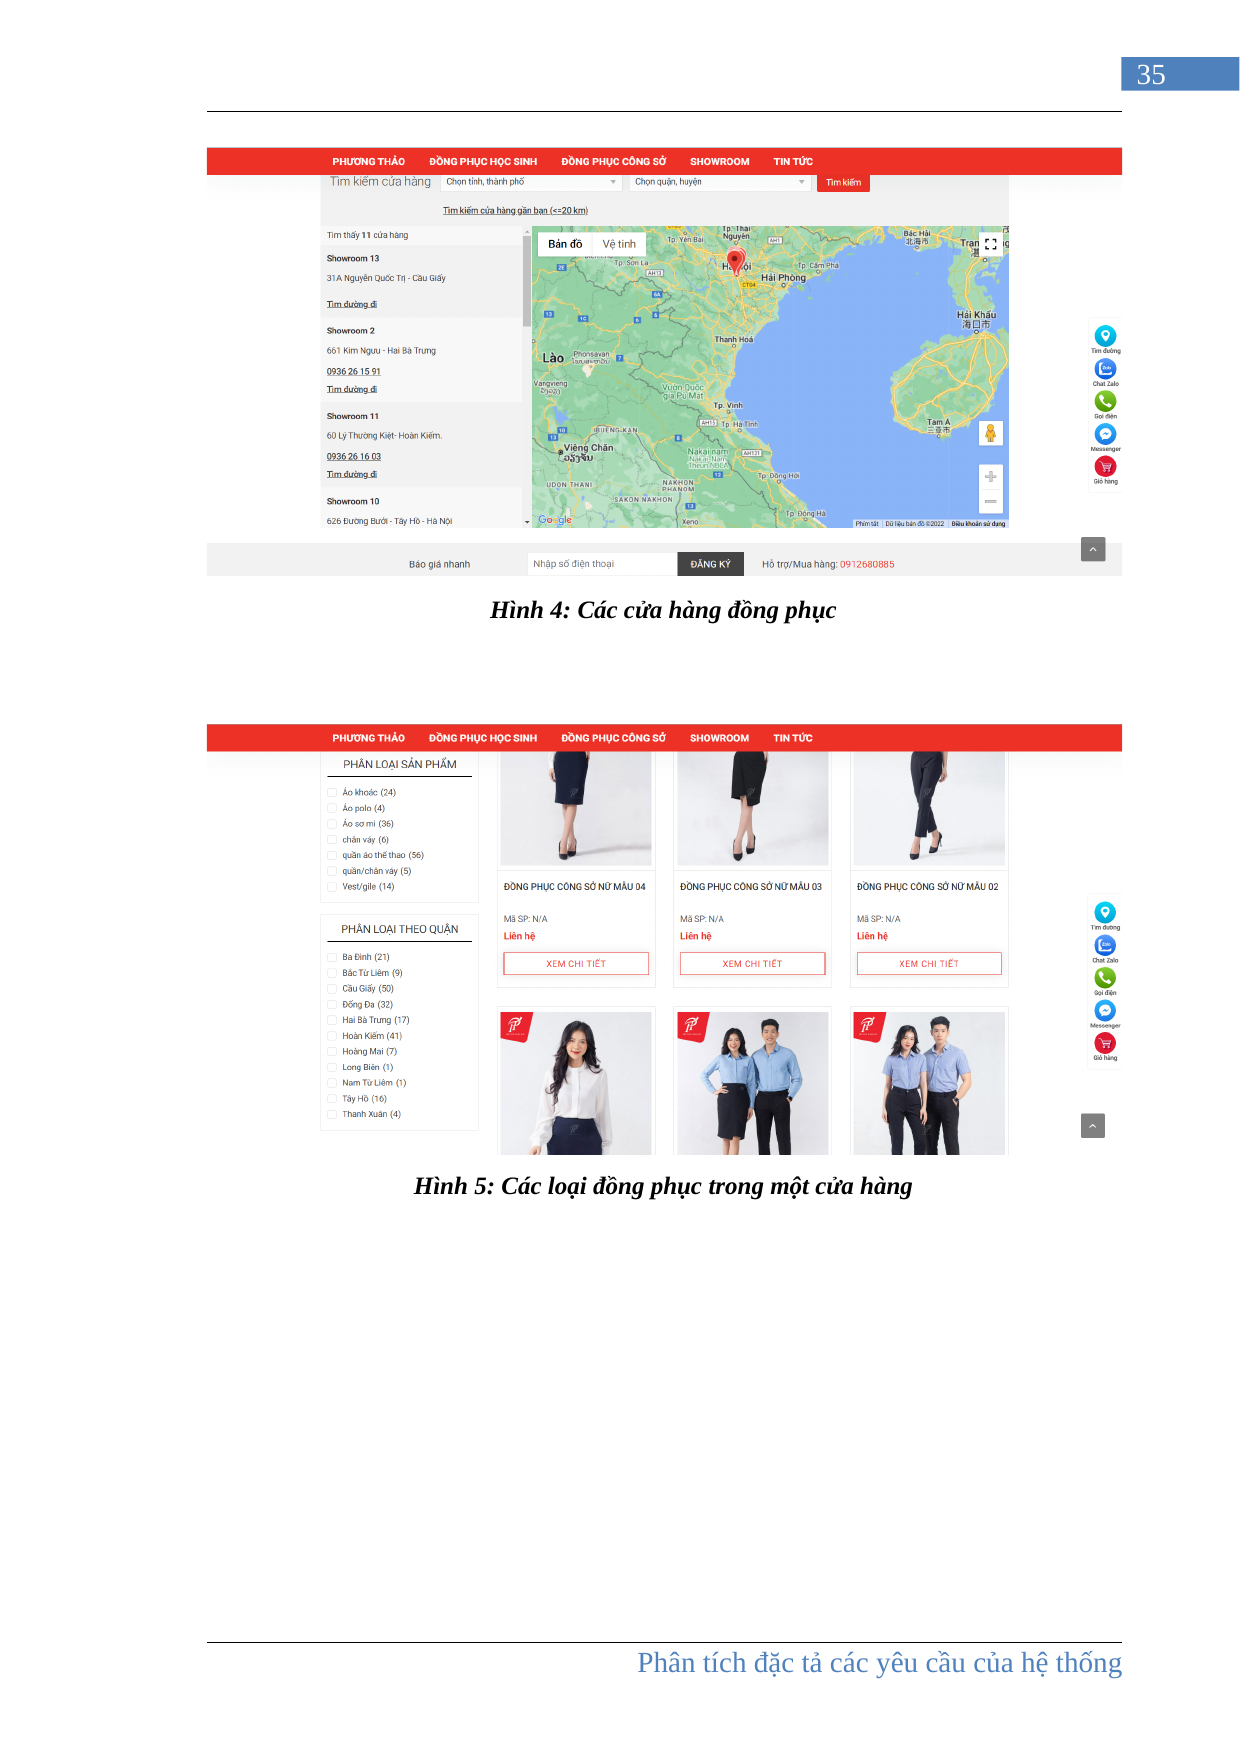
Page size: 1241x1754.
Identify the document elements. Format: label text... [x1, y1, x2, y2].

picture [206, 724, 1123, 1155]
text Hình 4: Các cửa hàng đồng phục [207, 595, 1122, 624]
picture [206, 147, 1123, 576]
text Hình 5: Các loại đồng phục trong một cửa hàng [207, 1171, 1122, 1200]
